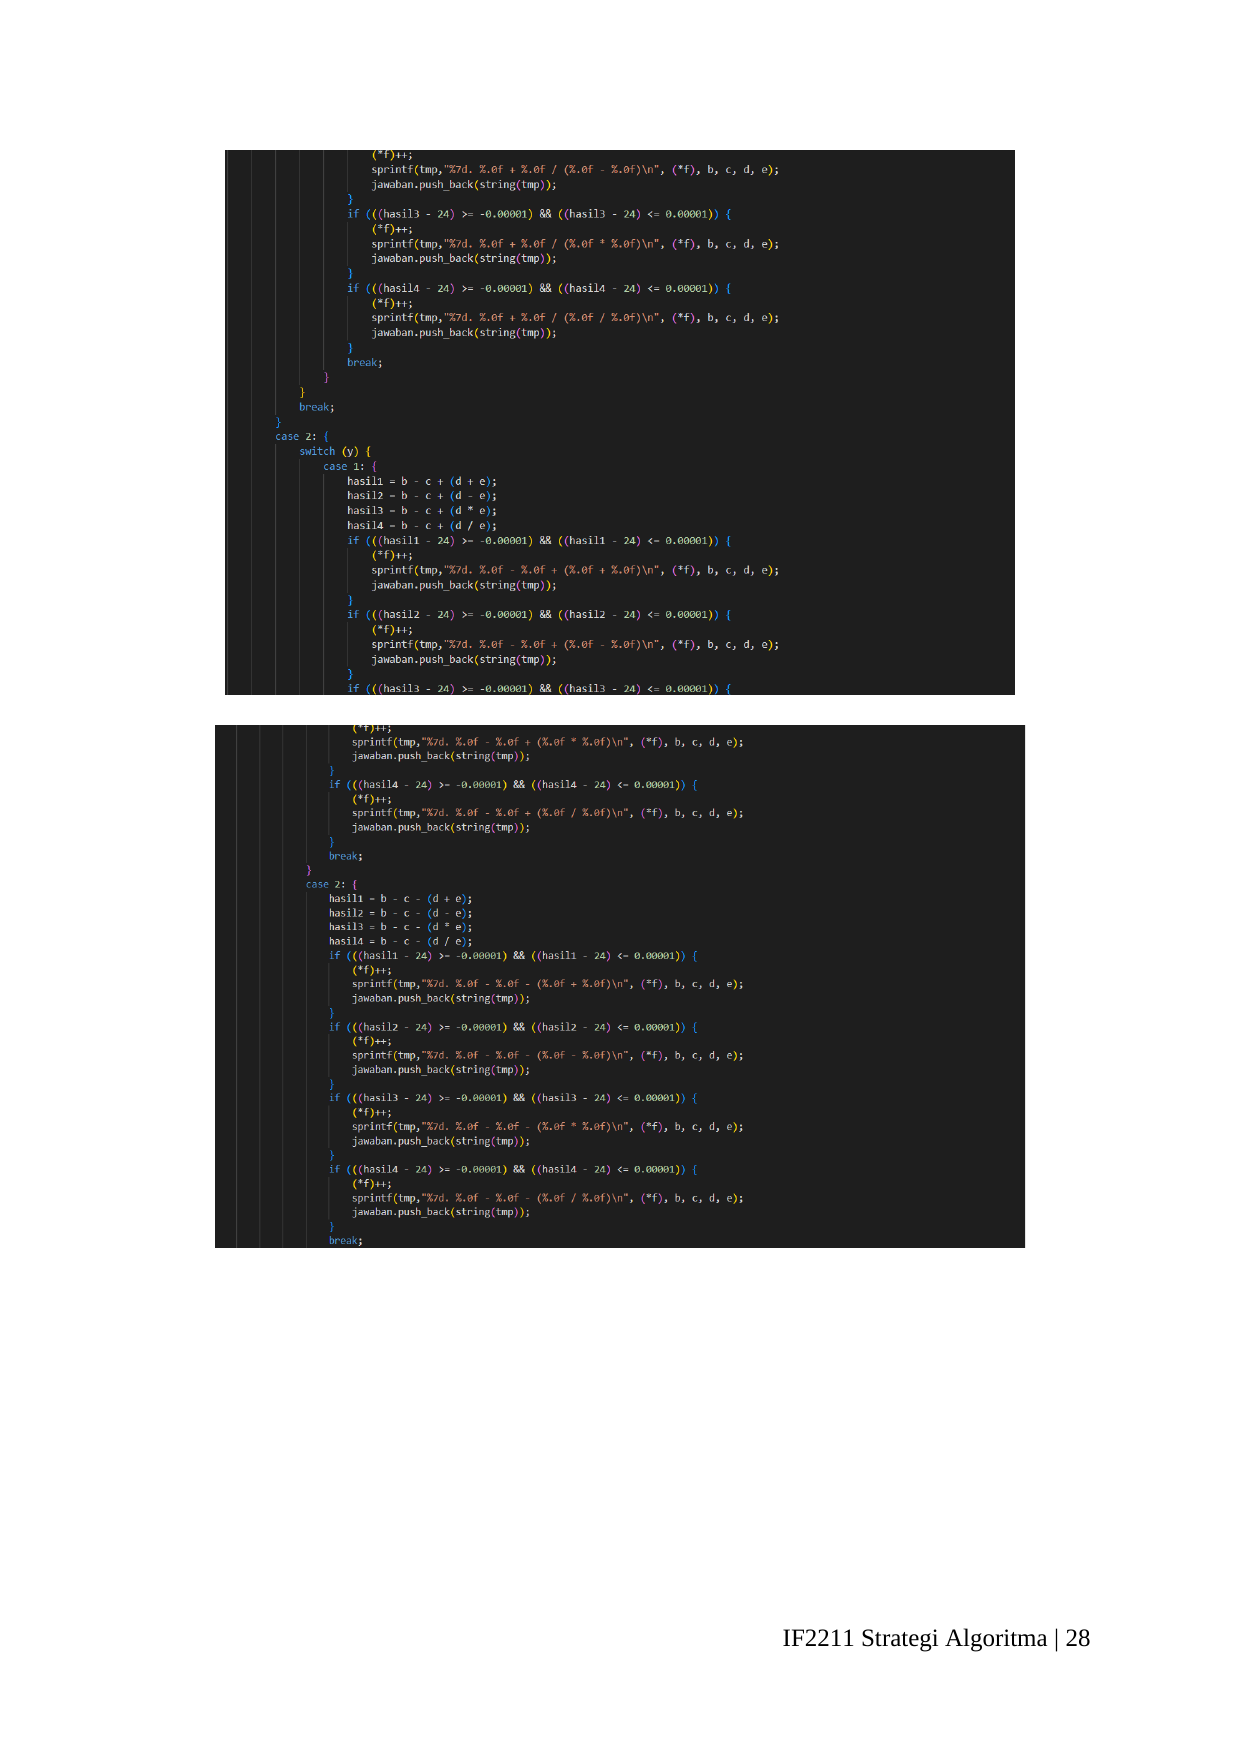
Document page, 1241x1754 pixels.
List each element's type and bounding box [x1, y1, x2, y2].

picture [225, 150, 1015, 695]
picture [215, 725, 1026, 1248]
